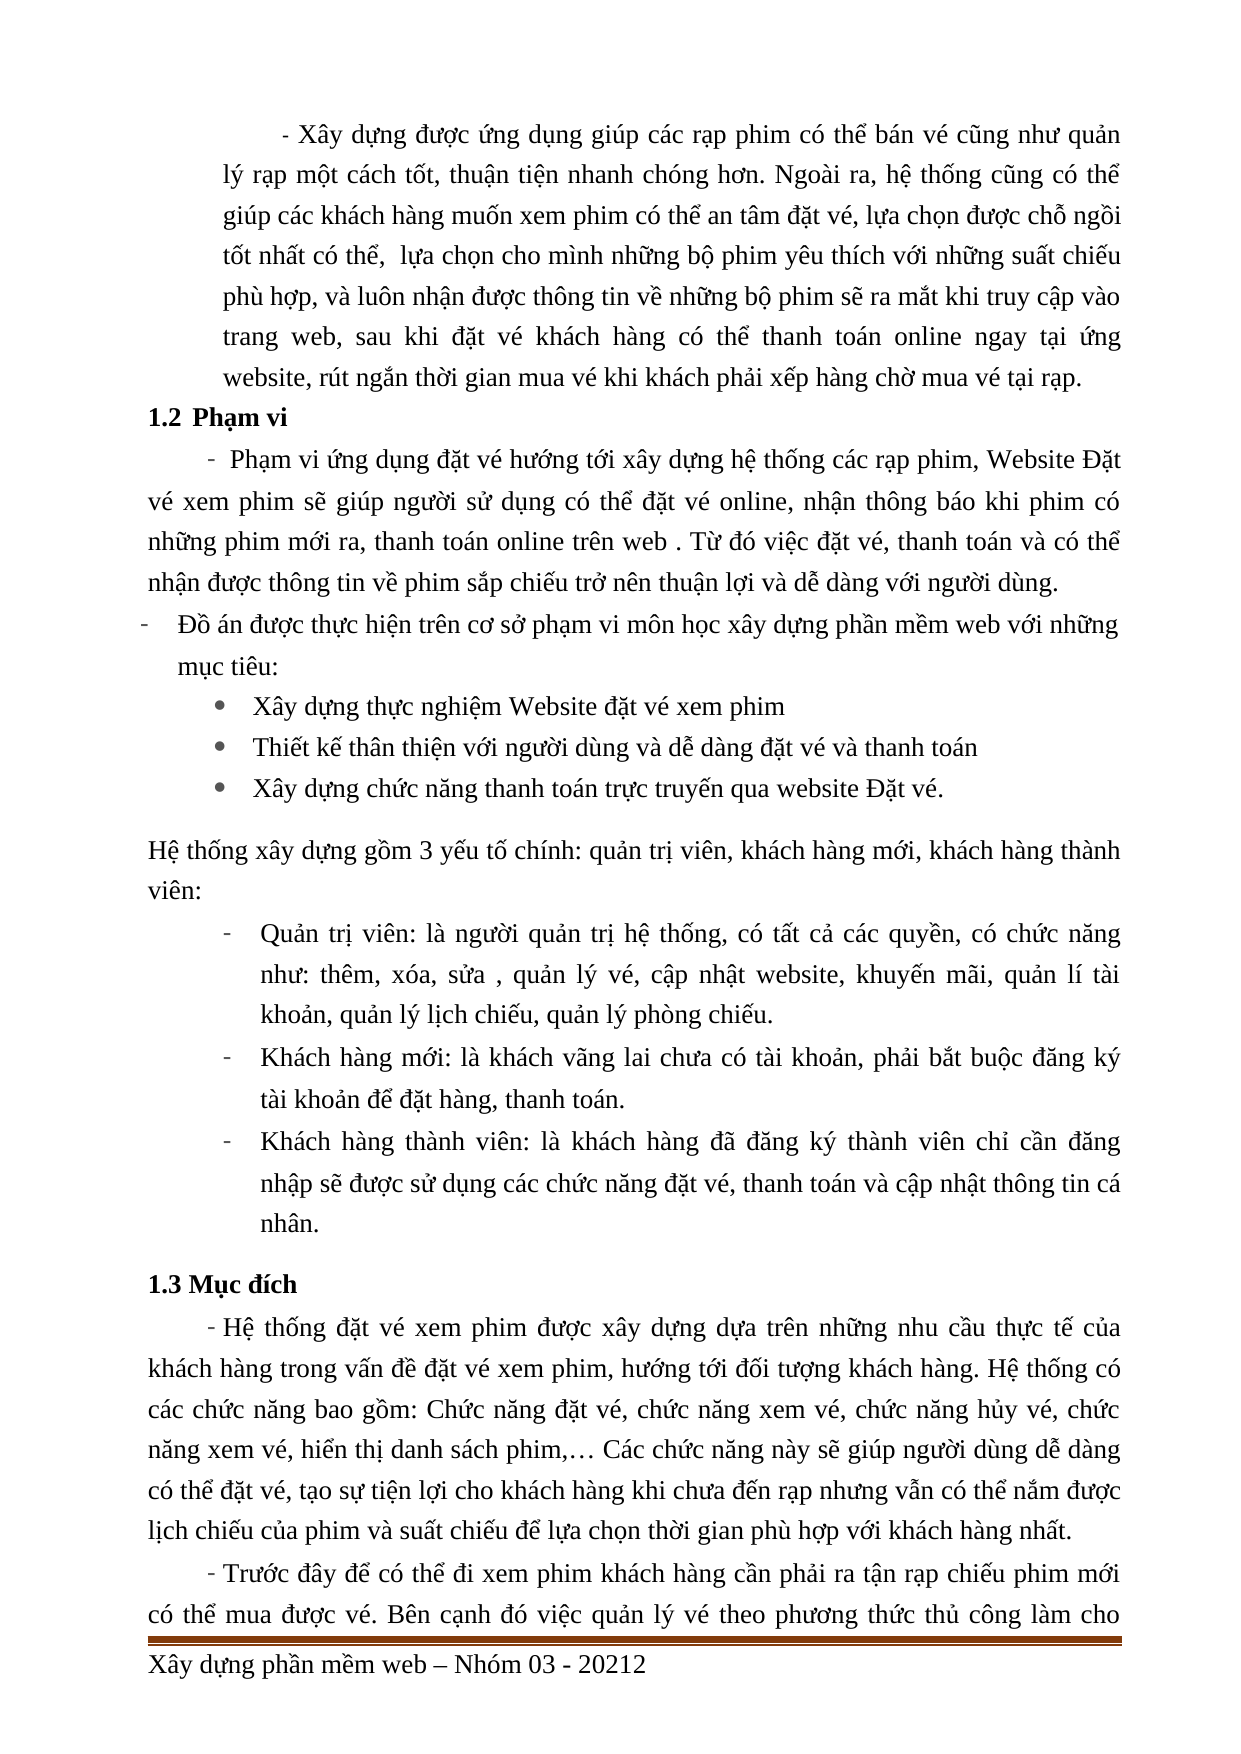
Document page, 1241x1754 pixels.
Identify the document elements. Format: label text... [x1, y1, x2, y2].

list Khách hàng thành viên: là khách hàng đã đăng ký thành viên chỉ cần đăng nhập sẽ được sử dụng các chức năng đặt vé, thanh toán và cập nhật thông tin cá nhân. [223, 1123, 1122, 1238]
subtitle 1.3 Mục đích [148, 1268, 1122, 1299]
list Hệ thống đặt vé xem phim được xây dựng dựa trên những nhu cầu thực tế của khách hàng trong vấn đề đặt vé xem phim, hướng tới đối tượng khách hàng. Hệ thống có các chức năng bao gồm: Chức năng đặt vé, chức năng xem vé, chức năng hủy vé, chức năng xem vé, hiển thị danh sách phim,… Các chức năng này sẽ giúp người dùng dễ dàng có thể đặt vé, tạo sự tiện lợi cho khách hàng khi chưa đến rạp nhưng vẫn có thể nắm được lịch chiếu của phim và suất chiếu để lựa chọn thời gian phù hợp với khách hàng nhất. [148, 1309, 1122, 1545]
list Thiết kế thân thiện với người dùng và dễ dàng đặt vé và thanh toán [215, 731, 1122, 763]
list Đồ án được thực hiện trên cơ sở phạm vi môn học xây dựng phần mềm web với những mục tiêu: [140, 606, 1122, 681]
list Phạm vi ứng dụng đặt vé hướng tới xây dựng hệ thống các rạp phim, Website Đặt vé xem phim sẽ giúp người sử dụng có thể đặt vé online, nhận thông báo khi phim có những phim mới ra, thanh toán online trên web . Từ đó việc đặt vé, thanh toán và có thể nhận được thông tin về phim sắp chiếu trở nên thuận lợi và dễ dàng với người dùng. [148, 441, 1122, 597]
list Phạm vi [148, 401, 1122, 432]
list Xây dựng được ứng dụng giúp các rạp phim có thể bán vé cũng như quản lý rạp một cách tốt, thuận tiện nhanh chóng hơn. Ngoài ra, hệ thống cũng có thể giúp các khách hàng muốn xem phim có thể an tâm đặt vé, lựa chọn được chỗ ngồi tốt nhất có thể, lựa chọn cho mình những bộ phim yêu thích với những suất chiếu phù hợp, và luôn nhận được thông tin về những bộ phim sẽ ra mắt khi truy cập vào trang web, sau khi đặt vé khách hàng có thể thanh toán online ngay tại ứng website, rút ngắn thời gian mua vé khi khách phải xếp hàng chờ mua vé tại rạp. [223, 118, 1122, 392]
text Hệ thống xây dựng gồm 3 yếu tố chính: quản trị viên, khách hàng mới, khách hàng thành viên: [148, 834, 1122, 905]
list Xây dựng thực nghiệm Website đặt vé xem phim [215, 690, 1122, 722]
list Quản trị viên: là người quản trị hệ thống, có tất cả các quyền, có chức năng như: thêm, xóa, sửa , quản lý vé, cập nhật website, khuyến mãi, quản lí tài khoản, quản lý lịch chiếu, quản lý phòng chiếu. [223, 914, 1122, 1030]
list Khách hàng mới: là khách vãng lai chưa có tài khoản, phải bắt buộc đăng ký tài khoản để đặt hàng, thanh toán. [223, 1039, 1122, 1114]
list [148, 1554, 1122, 1629]
list Xây dựng chức năng thanh toán trực truyến qua website Đặt vé. [215, 772, 1122, 803]
